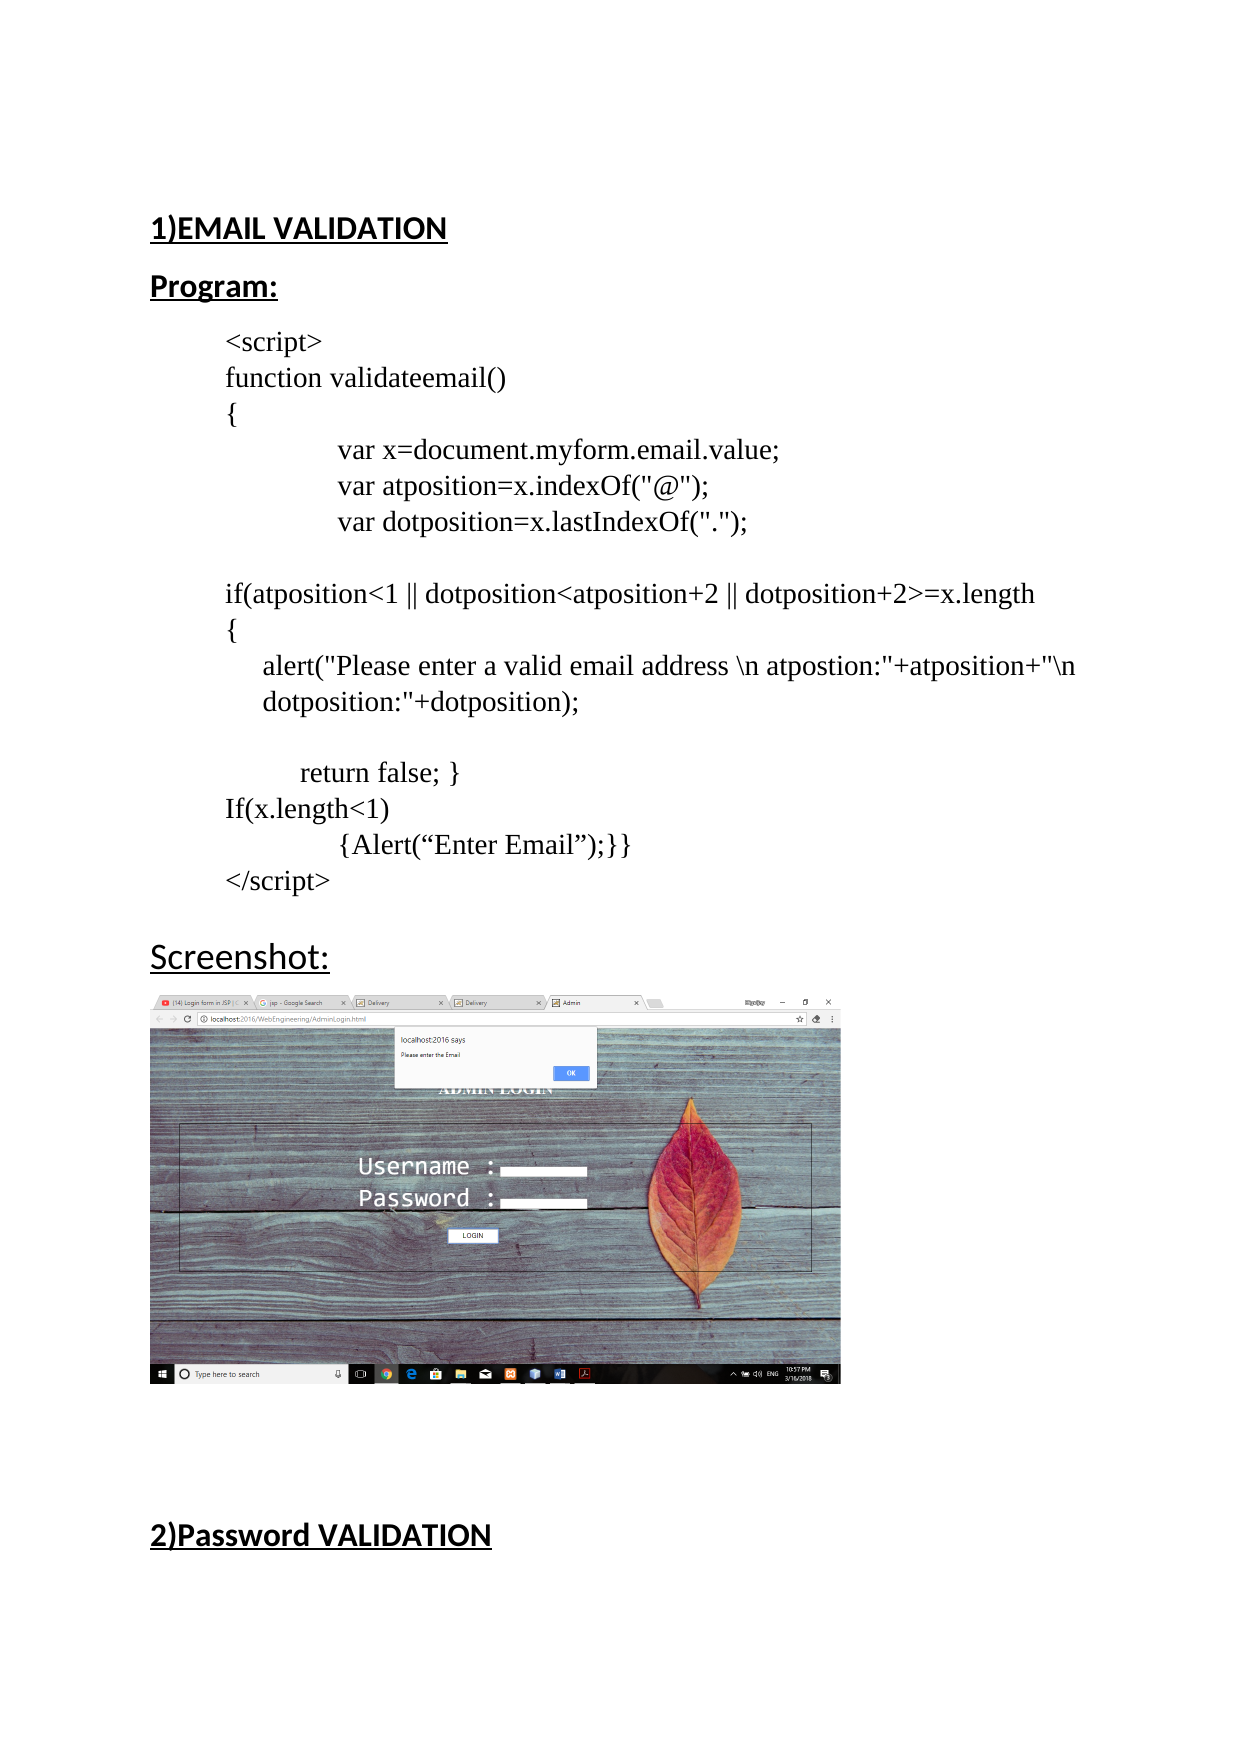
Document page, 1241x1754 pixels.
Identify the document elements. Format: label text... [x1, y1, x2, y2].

text if(atposition<1 || dotposition<atposition+2 || dotposition+2>=x.length [225, 573, 1090, 609]
text function validateemail() [225, 358, 1090, 394]
text {Alert(“Enter Email”);}} [337, 825, 1090, 861]
text var atposition=x.indexOf("@"); [225, 466, 1090, 502]
text 1)EMAIL VALIDATION [150, 207, 1090, 248]
text var x=document.myform.email.value; [225, 430, 1090, 466]
picture [150, 995, 841, 1384]
text Program: [150, 264, 1090, 305]
text return false; } [225, 753, 1090, 789]
text var dotposition=x.lastIndexOf("."); [225, 502, 1090, 537]
text Screenshot: [150, 933, 1090, 979]
text 2)Password VALIDATION [150, 1514, 1090, 1554]
text <script> [225, 322, 1090, 358]
text alert("Please enter a valid email address \n atpostion:"+atposition+"\n dotposition:"+dotposition); [262, 645, 1090, 717]
text </script> [225, 861, 1090, 897]
text { [225, 394, 1090, 430]
text If(x.length<1) [225, 789, 1090, 825]
text { [225, 609, 1090, 645]
